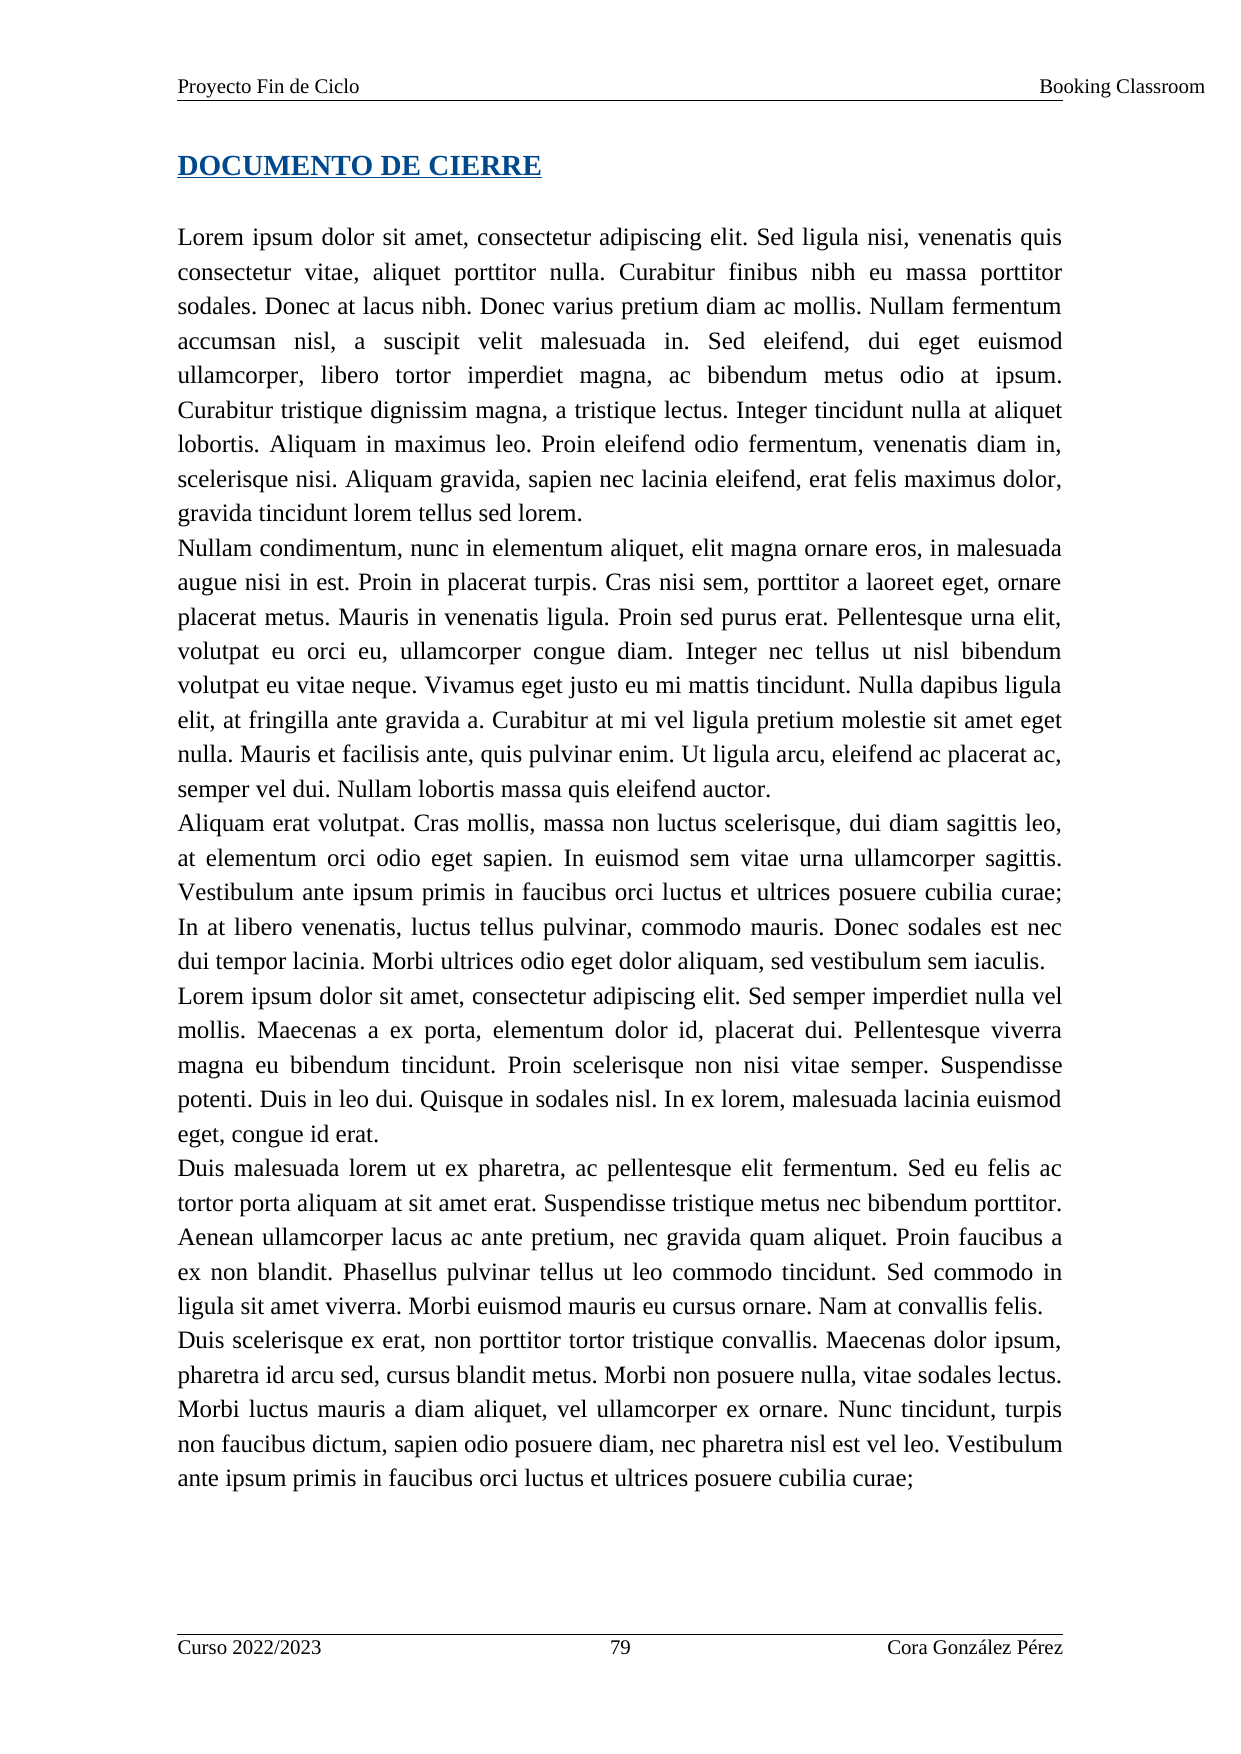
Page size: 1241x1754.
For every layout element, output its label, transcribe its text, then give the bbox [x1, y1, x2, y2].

text Lorem ipsum dolor sit amet, consectetur adipiscing elit. Sed ligula nisi, venenatis quis consectetur vitae, aliquet porttitor nulla. Curabitur finibus nibh eu massa porttitor sodales. Donec at lacus nibh. Donec varius pretium diam ac mollis. Nullam fermentum accumsan nisl, a suscipit velit malesuada in. Sed eleifend, dui eget euismod ullamcorper, libero tortor imperdiet magna, ac bibendum metus odio at ipsum. Curabitur tristique dignissim magna, a tristique lectus. Integer tincidunt nulla at aliquet lobortis. Aliquam in maximus leo. Proin eleifend odio fermentum, venenatis diam in, scelerisque nisi. Aliquam gravida, sapien nec lacinia eleifend, erat felis maximus dolor, gravida tincidunt lorem tellus sed lorem. [177, 222, 1063, 527]
text Lorem ipsum dolor sit amet, consectetur adipiscing elit. Sed semper imperdiet nulla vel mollis. Maecenas a ex porta, elementum dolor id, placerat dui. Pellentesque viverra magna eu bibendum tincidunt. Proin scelerisque non nisi vitae semper. Suspendisse potenti. Duis in leo dui. Quisque in sodales nisl. In ex lorem, malesuada lacinia euismod eget, congue id erat. [177, 981, 1063, 1147]
text Nullam condimentum, nunc in elementum aliquet, elit magna ornare eros, in malesuada augue nisi in est. Proin in placerat turpis. Cras nisi sem, porttitor a laoreet eget, ornare placerat metus. Mauris in venenatis ligula. Proin sed purus erat. Pellentesque urna elit, volutpat eu orci eu, ullamcorper congue diam. Integer nec tellus ut nisl bibendum volutpat eu vitae neque. Vivamus eget justo eu mi mattis tincidunt. Nulla dapibus ligula elit, at fringilla ante gravida a. Curabitur at mi vel ligula pretium molestie sit amet eget nulla. Mauris et facilisis ante, quis pulvinar enim. Ut ligula arcu, eleifend ac placerat ac, semper vel dui. Nullam lobortis massa quis eleifend auctor. [177, 533, 1063, 803]
subtitle DOCUMENTO DE CIERRE [177, 148, 1063, 181]
text Duis scelerisque ex erat, non porttitor tortor tristique convallis. Maecenas dolor ipsum, pharetra id arcu sed, cursus blandit metus. Morbi non posuere nulla, vitae sodales lectus. Morbi luctus mauris a diam aliquet, vel ullamcorper ex ornare. Nunc tincidunt, turpis non faucibus dictum, sapien odio posuere diam, nec pharetra nisl est vel leo. Vestibulum ante ipsum primis in faucibus orci luctus et ultrices posuere cubilia curae; [177, 1326, 1063, 1492]
text Duis malesuada lorem ut ex pharetra, ac pellentesque elit fermentum. Sed eu felis ac tortor porta aliquam at sit amet erat. Suspendisse tristique metus nec bibendum porttitor. Aenean ullamcorper lacus ac ante pretium, nec gravida quam aliquet. Proin faucibus a ex non blandit. Phasellus pulvinar tellus ut leo commodo tincidunt. Sed commodo in ligula sit amet viverra. Morbi euismod mauris eu cursus ornare. Nam at convallis felis. [177, 1153, 1063, 1320]
text Aliquam erat volutpat. Cras mollis, massa non luctus scelerisque, dui diam sagittis leo, at elementum orci odio eget sapien. In euismod sem vitae urna ullamcorper sagittis. Vestibulum ante ipsum primis in faucibus orci luctus et ultrices posuere cubilia curae; In at libero venenatis, luctus tellus pulvinar, commodo mauris. Donec sodales est nec dui tempor lacinia. Morbi ultrices odio eget dolor aliquam, sed vestibulum sem iaculis. [177, 808, 1063, 975]
